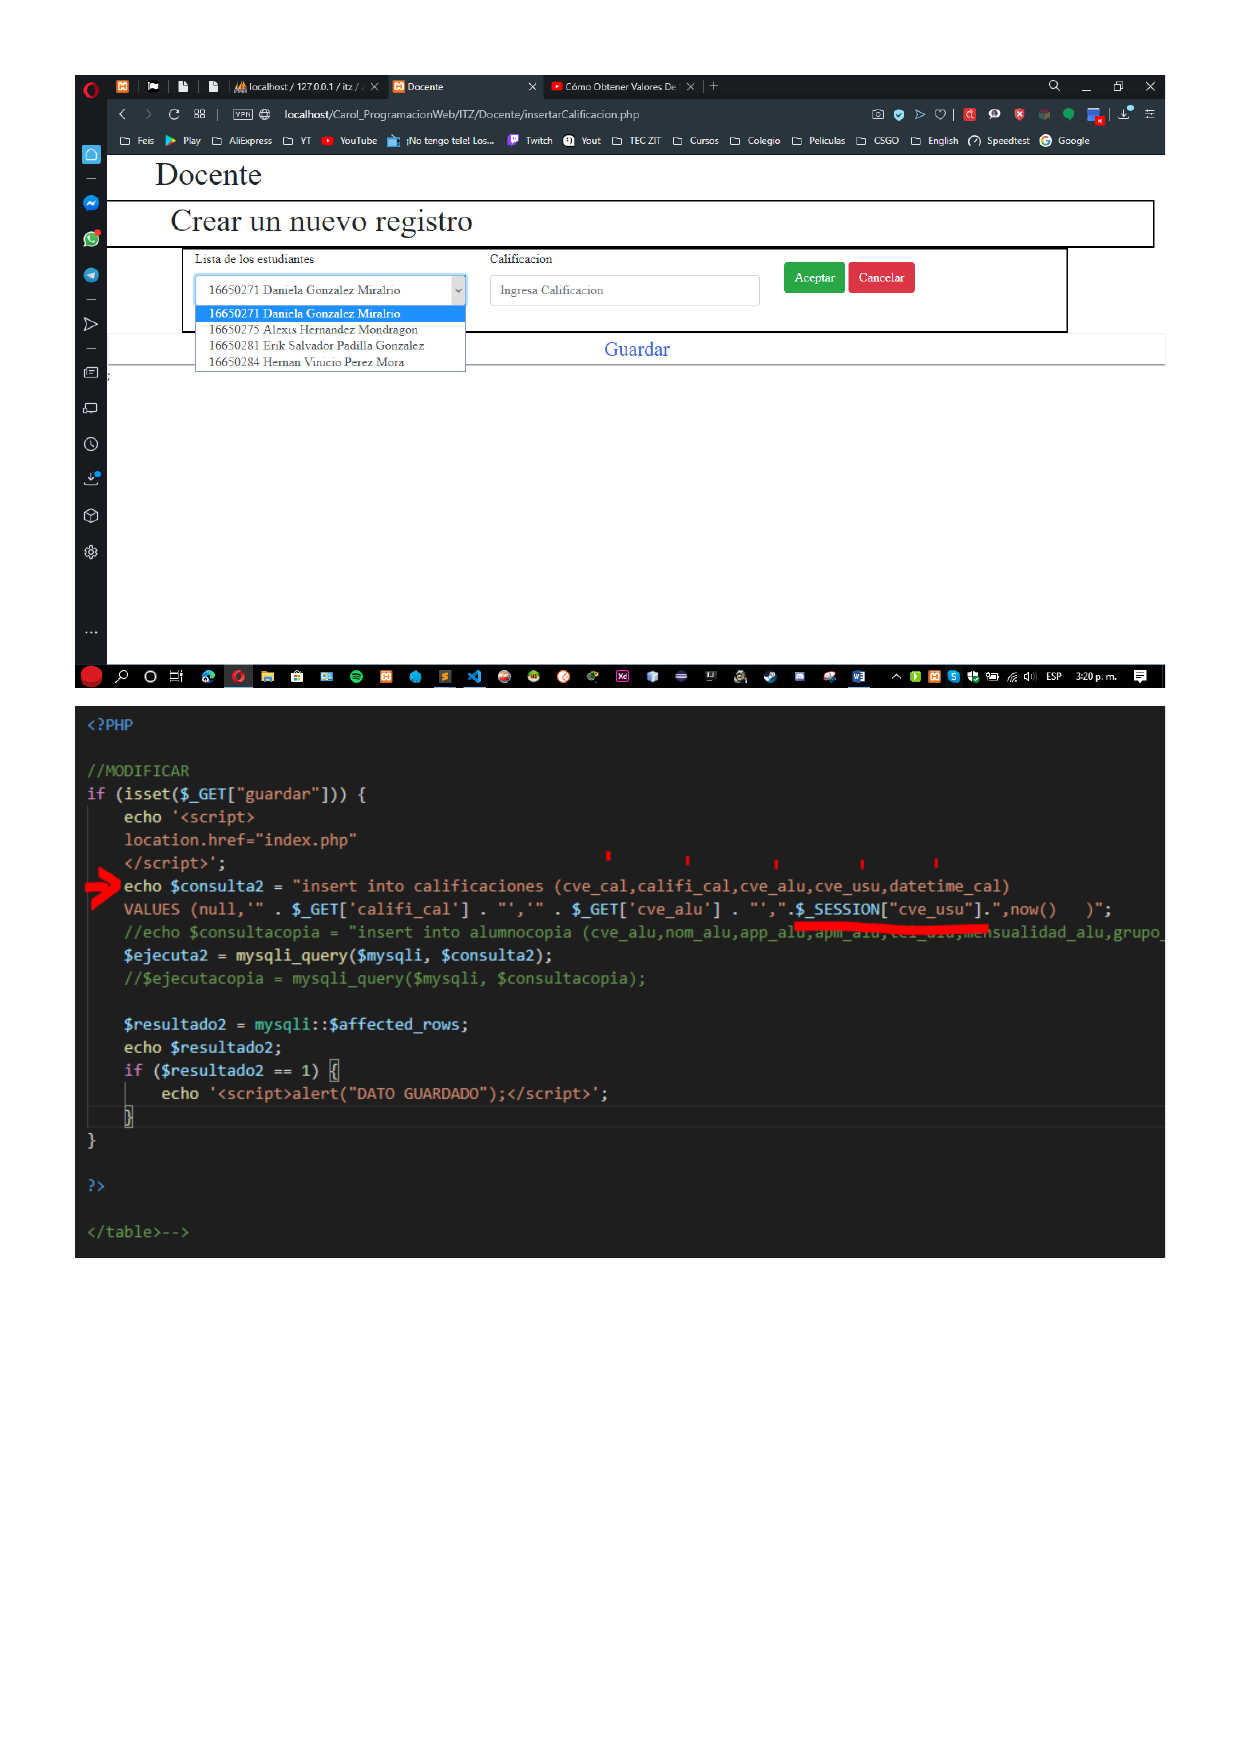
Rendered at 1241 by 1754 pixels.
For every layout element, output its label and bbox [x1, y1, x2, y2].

picture [75, 706, 1166, 1258]
picture [75, 75, 1166, 688]
